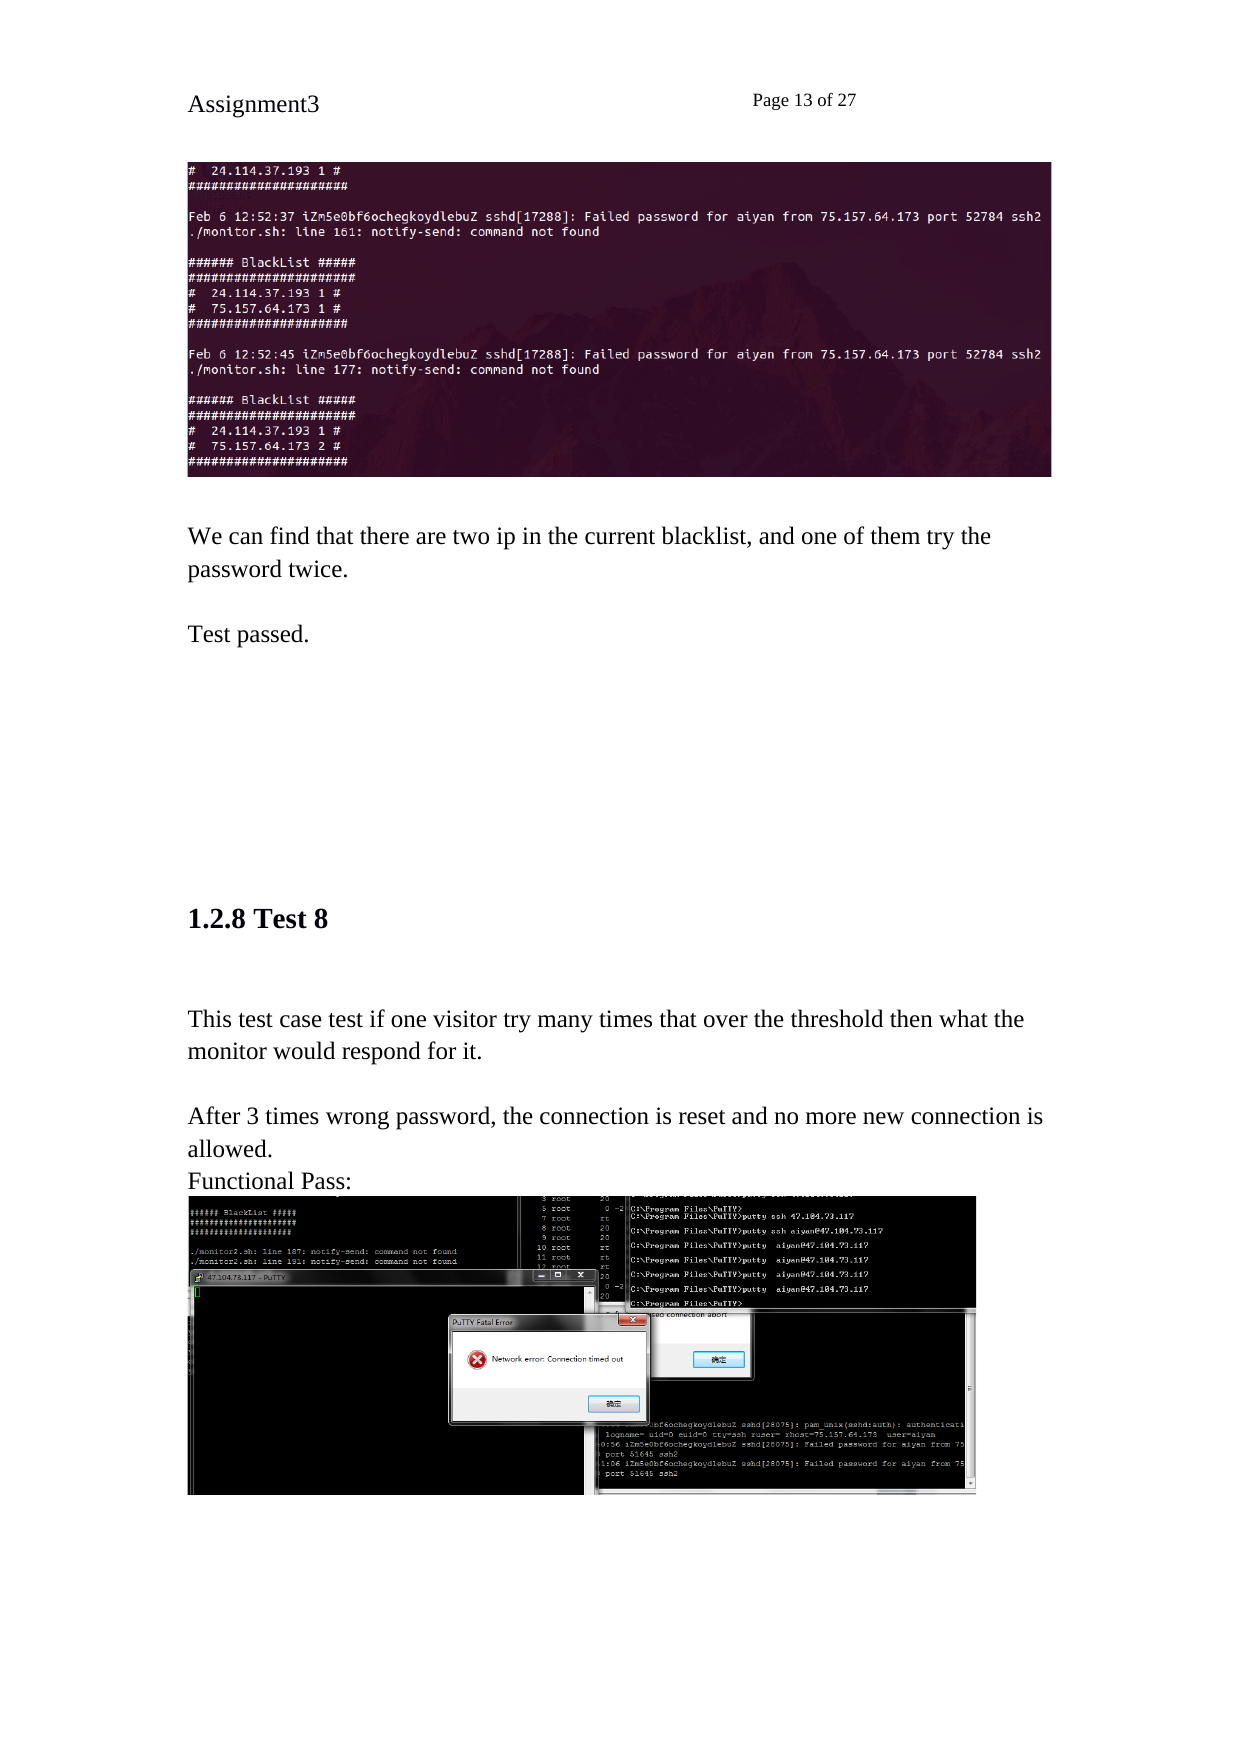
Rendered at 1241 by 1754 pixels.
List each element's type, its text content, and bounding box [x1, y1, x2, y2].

picture [187, 162, 1052, 477]
text After 3 times wrong password, the connection is reset and no more new connection is allowed. [187, 1099, 1053, 1164]
subtitle 1.2.8 Test 8 [187, 885, 1053, 950]
text We can find that there are two ip in the current blacklist, and one of them try the password twice. [187, 519, 1053, 584]
text This test case test if one visitor try many times that over the threshold then what the monitor would respond for it. [187, 1002, 1053, 1067]
text Test passed. [187, 617, 1053, 649]
picture [187, 1196, 977, 1495]
text Functional Pass: [187, 1164, 1053, 1197]
